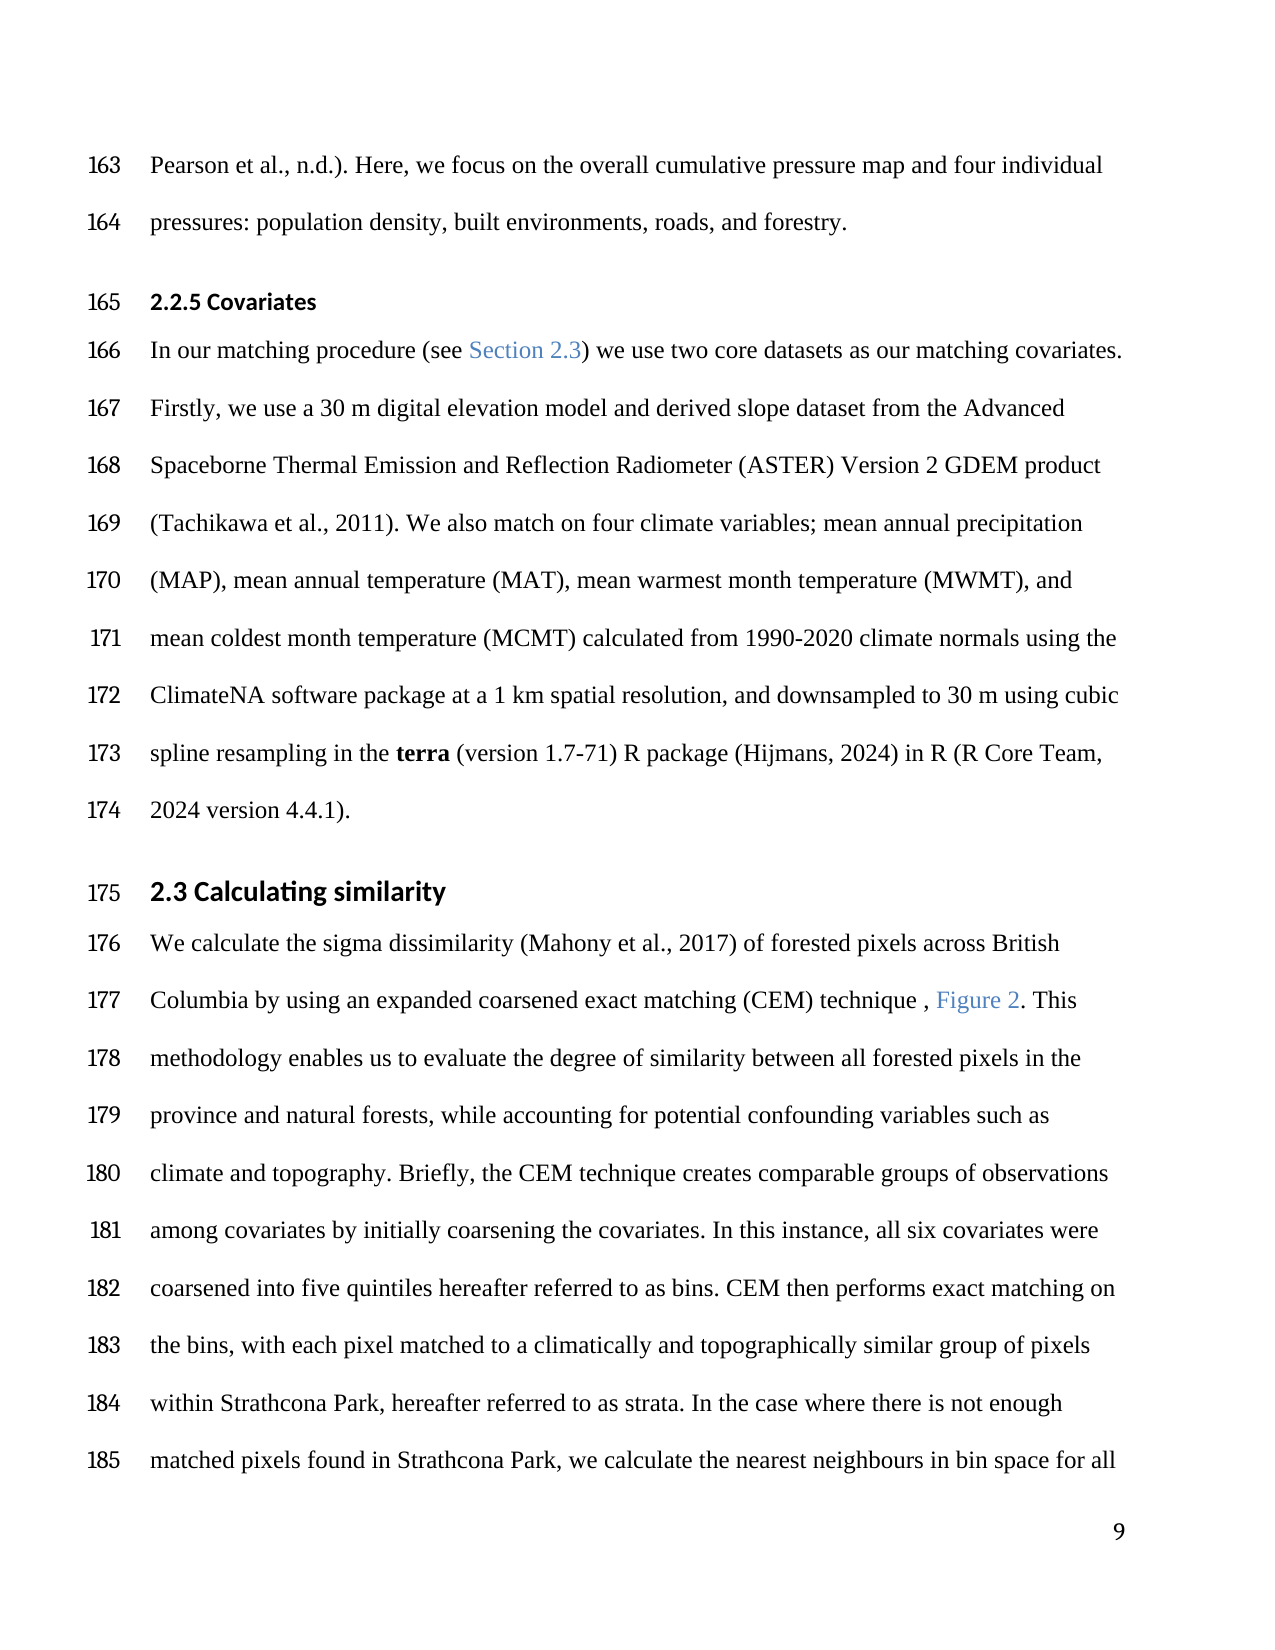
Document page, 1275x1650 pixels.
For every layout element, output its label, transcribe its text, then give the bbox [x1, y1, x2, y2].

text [150, 928, 1125, 1474]
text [150, 150, 1125, 236]
text In our matching procedure (see Section 2.3) we use two core datasets as our matching covariates. Firstly, we use a 30 m digital elevation model and derived slope dataset from the Advanced Spaceborne Thermal Emission and Reflection Radiometer (ASTER) Version 2 GDEM product (Tachikawa et al., 2011). We also match on four climate variables; mean annual precipitation (MAP), mean annual temperature (MAT), mean warmest month temperature (MWMT), and mean coldest month temperature (MCMT) calculated from 1990-2020 climate normals using the ClimateNA software package at a 1 km spatial resolution, and downsampled to 30 m using cubic spline resampling in the terra (version 1.7-71) R package (Hijmans, 2024) in R (R Core Team, 2024 version 4.4.1). [150, 335, 1125, 824]
subtitle 2.2.5 Covariates [150, 286, 1125, 316]
subtitle 2.3 Calculating similarity [150, 873, 1125, 909]
